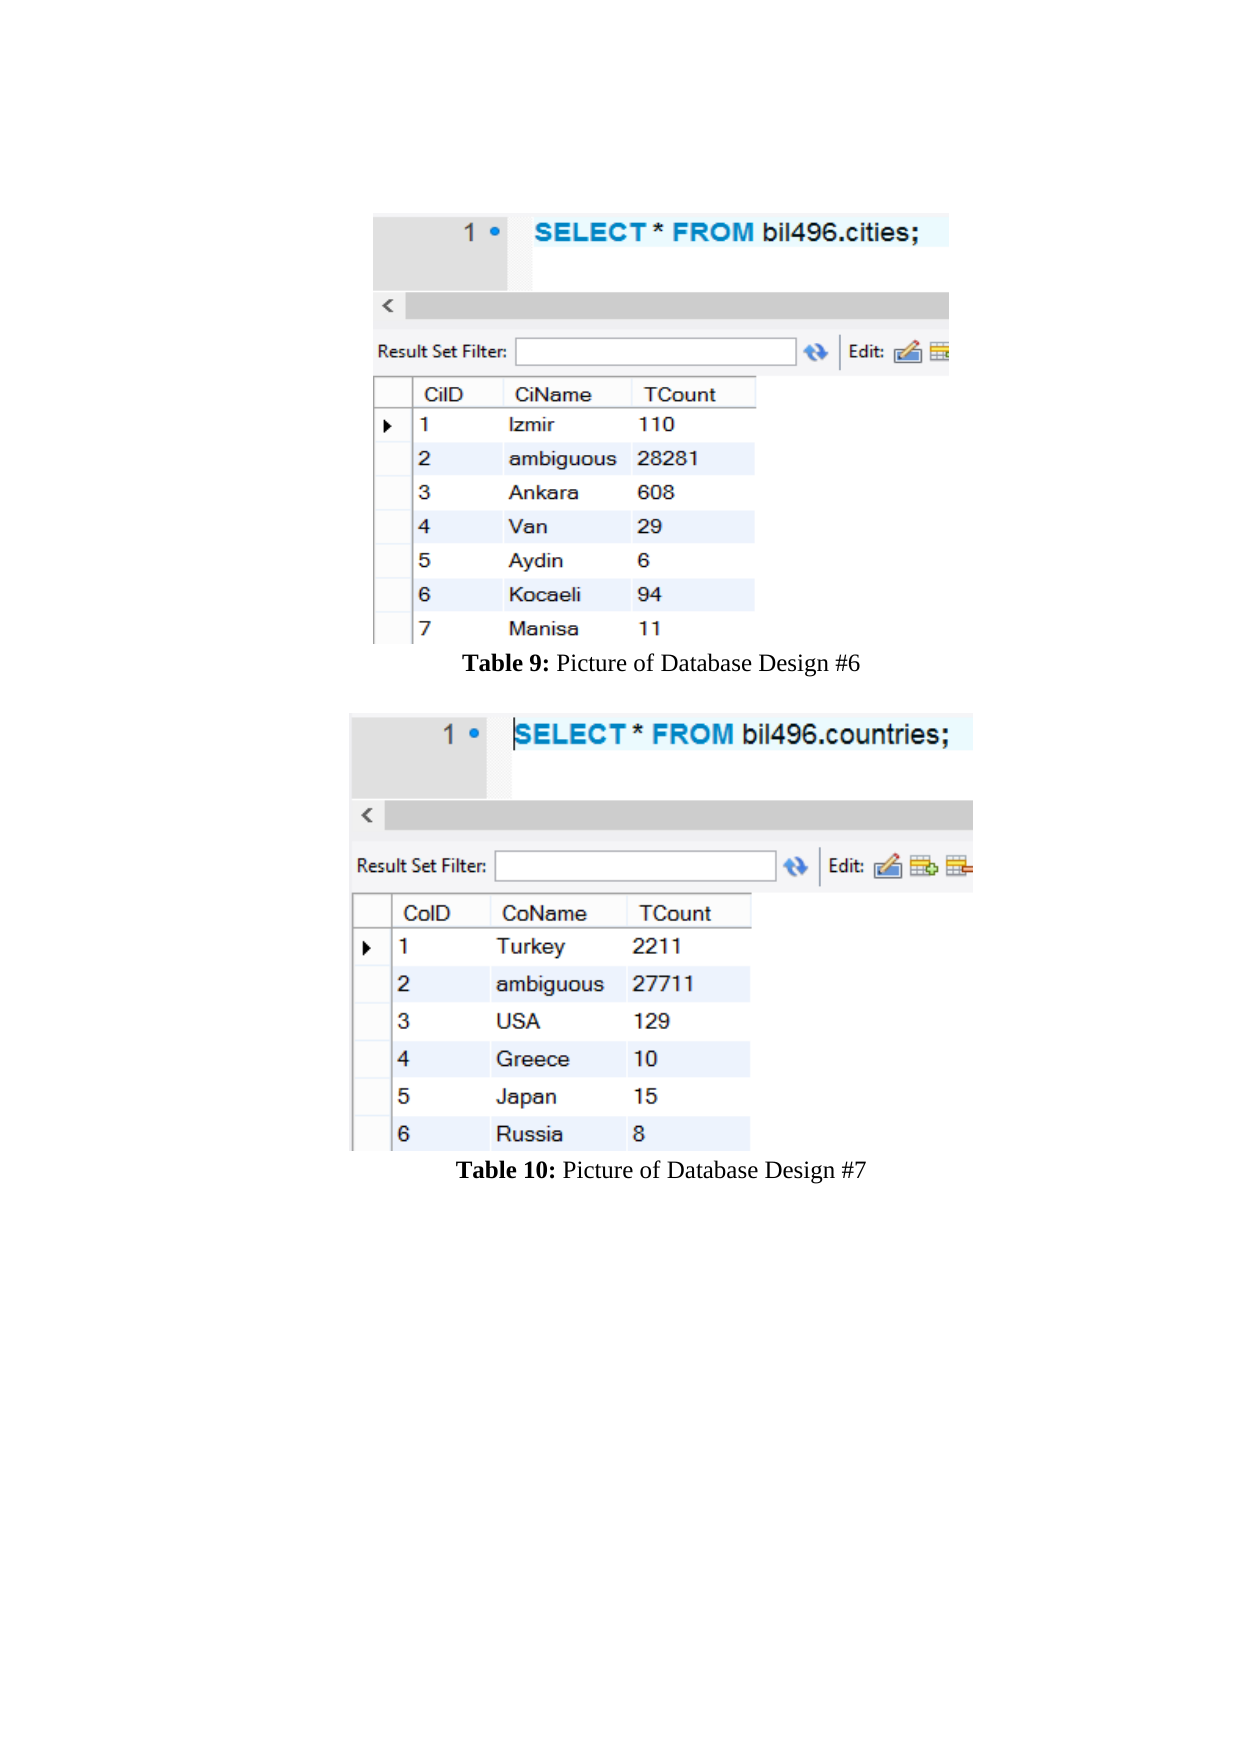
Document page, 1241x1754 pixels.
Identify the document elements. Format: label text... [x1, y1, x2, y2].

list Table 10: Picture of Database Design #7 [229, 1155, 1093, 1183]
list Table 9: Picture of Database Design #6 [229, 648, 1093, 677]
picture [373, 213, 949, 644]
picture [349, 713, 973, 1151]
